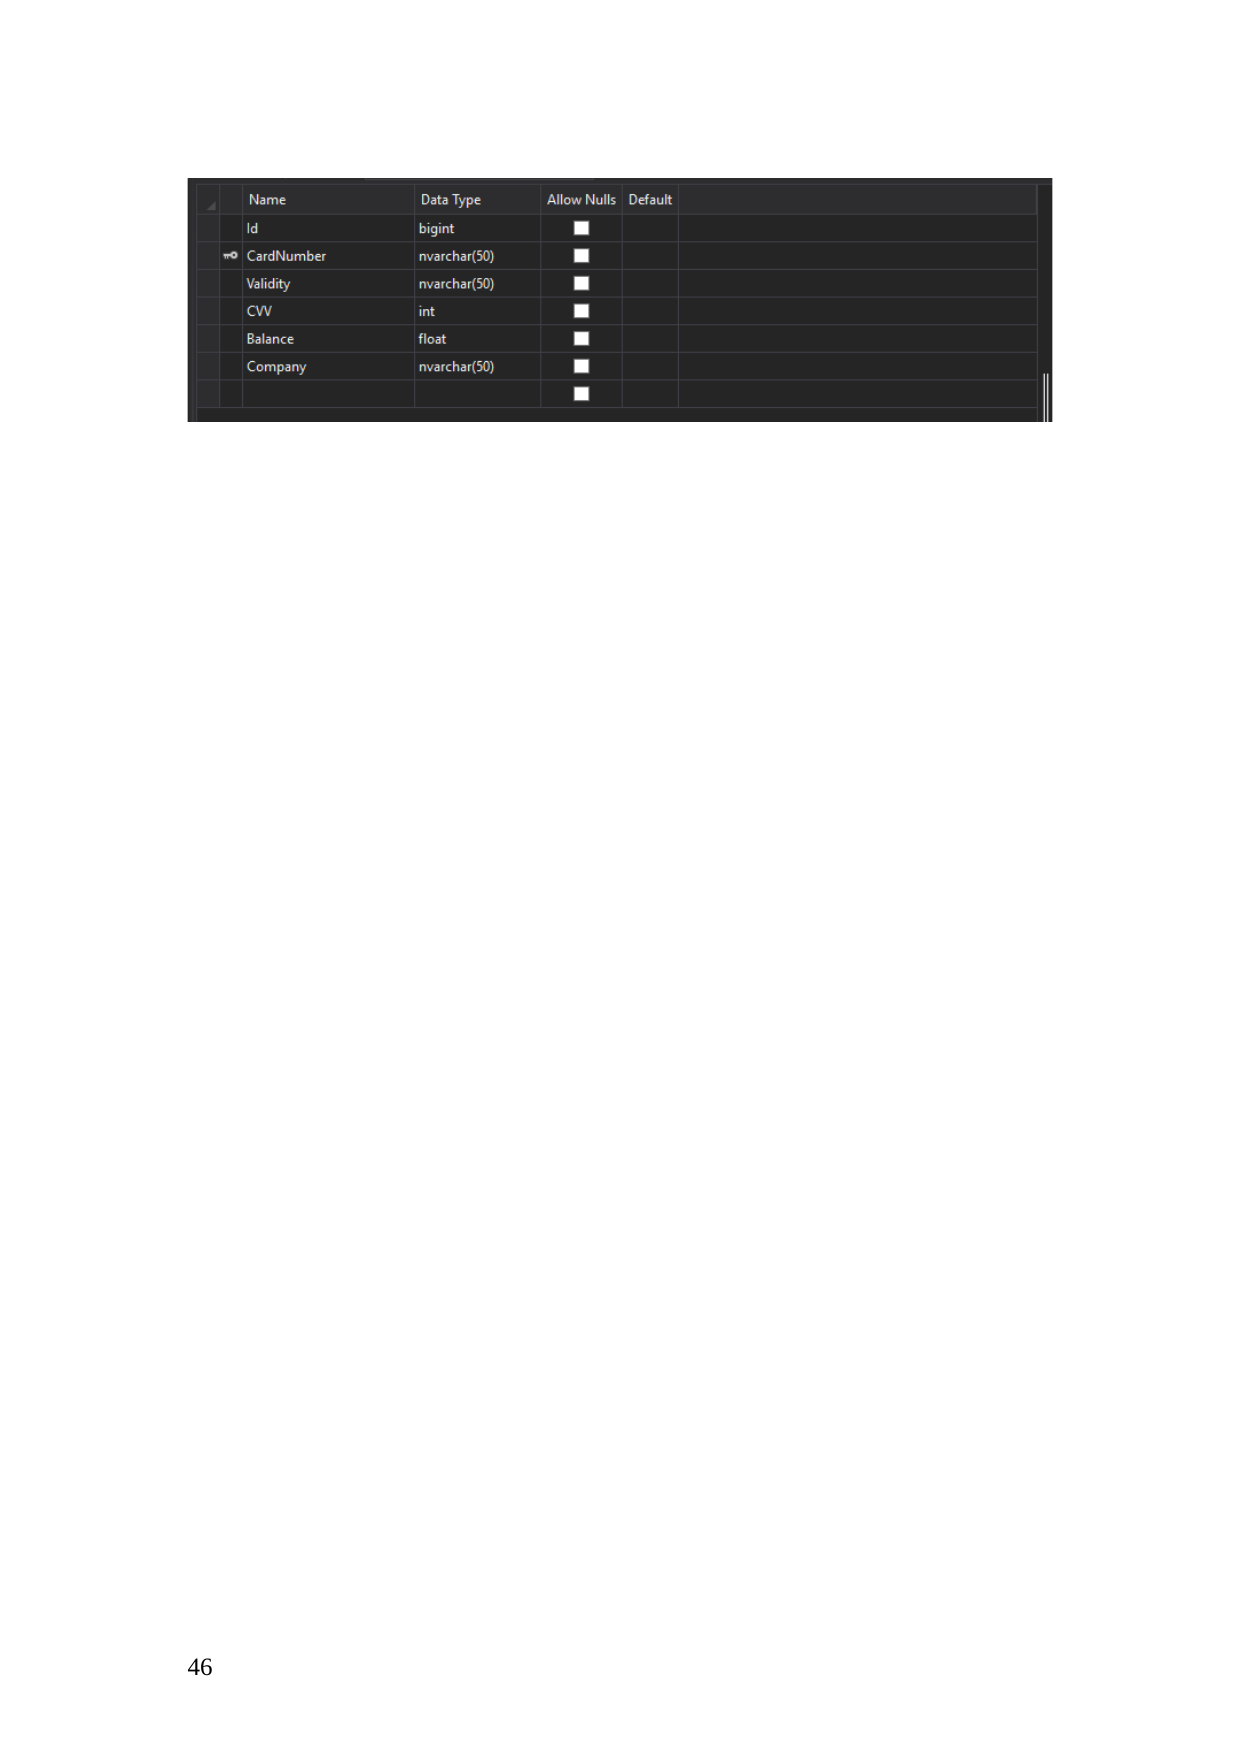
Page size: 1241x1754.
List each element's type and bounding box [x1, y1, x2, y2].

picture [187, 178, 1053, 422]
